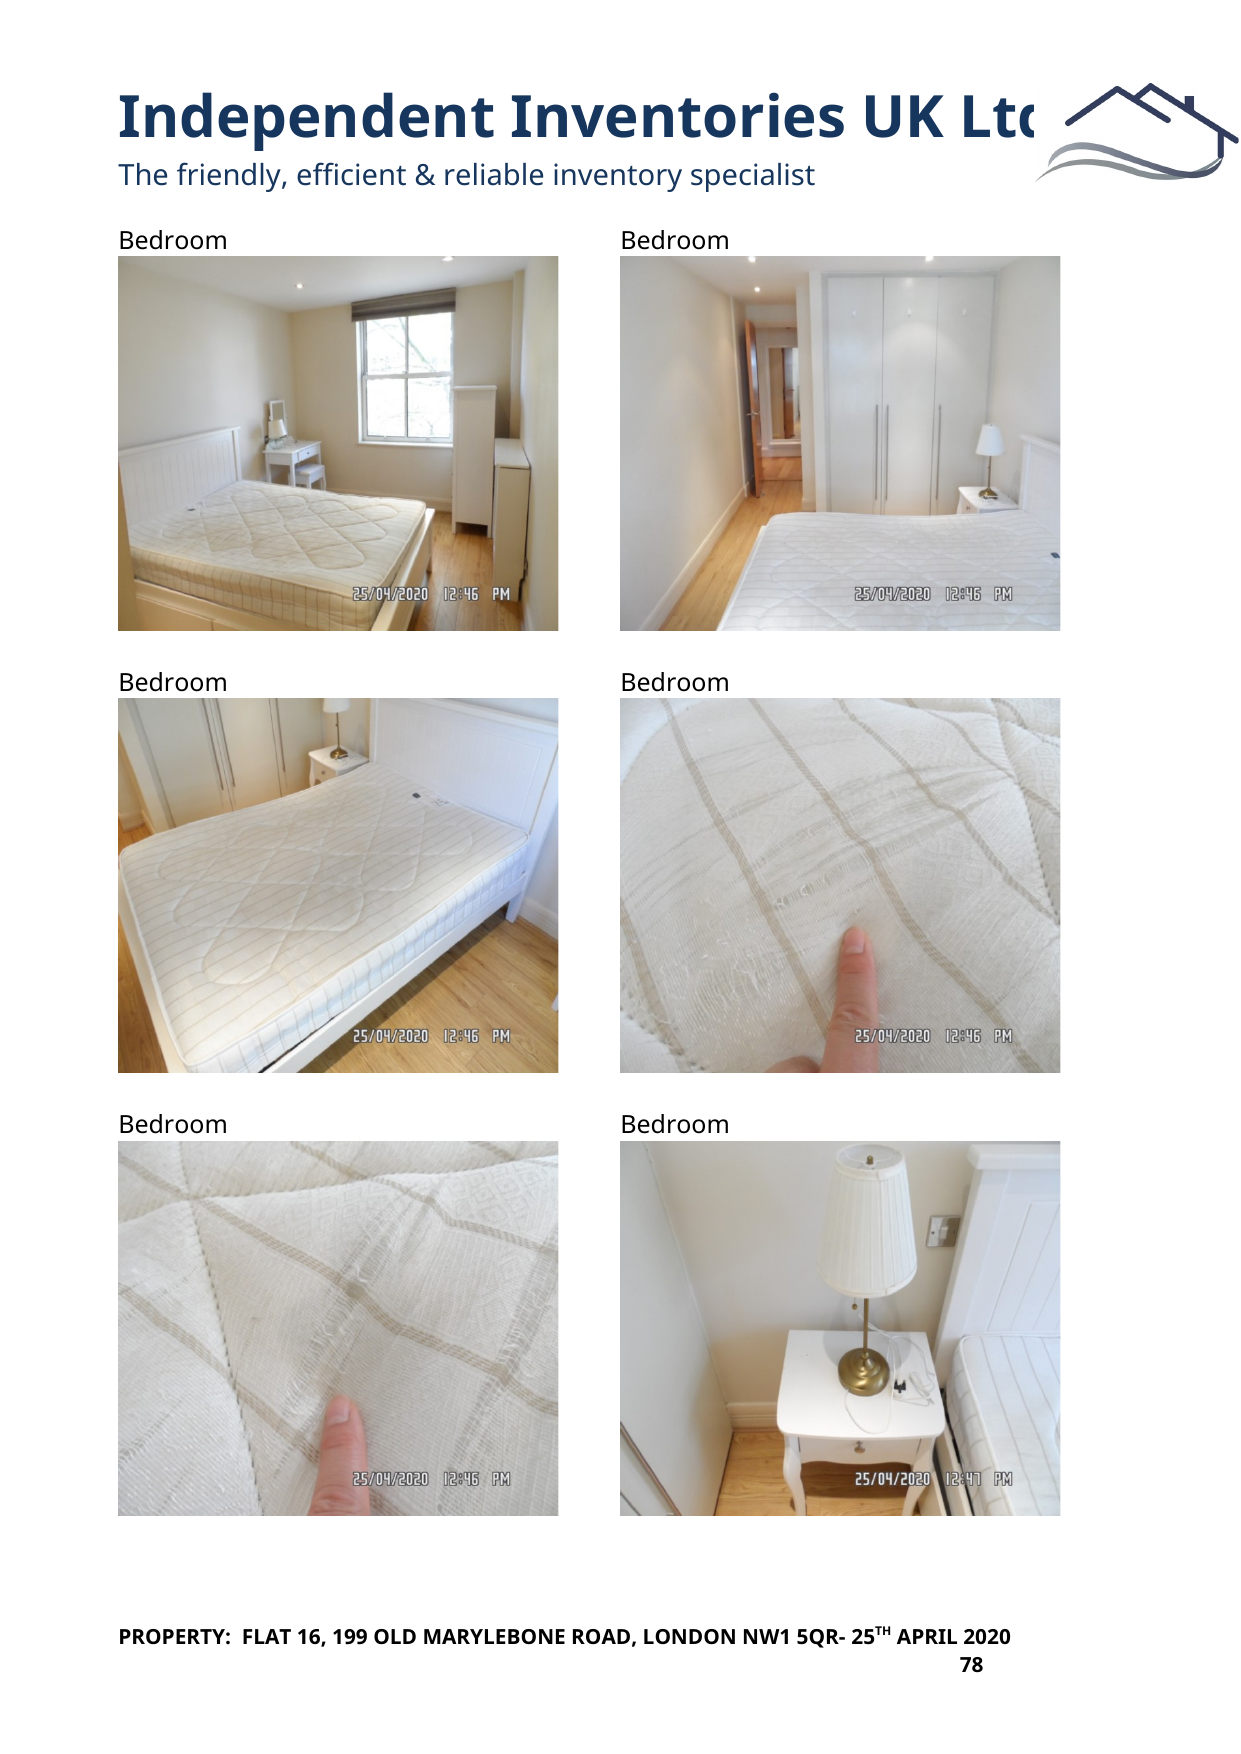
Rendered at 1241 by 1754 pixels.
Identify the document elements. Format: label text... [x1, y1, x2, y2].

picture [620, 1141, 1061, 1516]
picture [118, 256, 559, 631]
text Bedroom Bedroom [118, 1107, 1087, 1141]
picture [118, 1141, 559, 1516]
picture [1034, 83, 1239, 181]
picture [118, 698, 559, 1073]
text Bedroom Bedroom [118, 223, 1087, 257]
picture [620, 256, 1061, 631]
text Bedroom Bedroom [118, 665, 1087, 699]
picture [620, 698, 1061, 1073]
